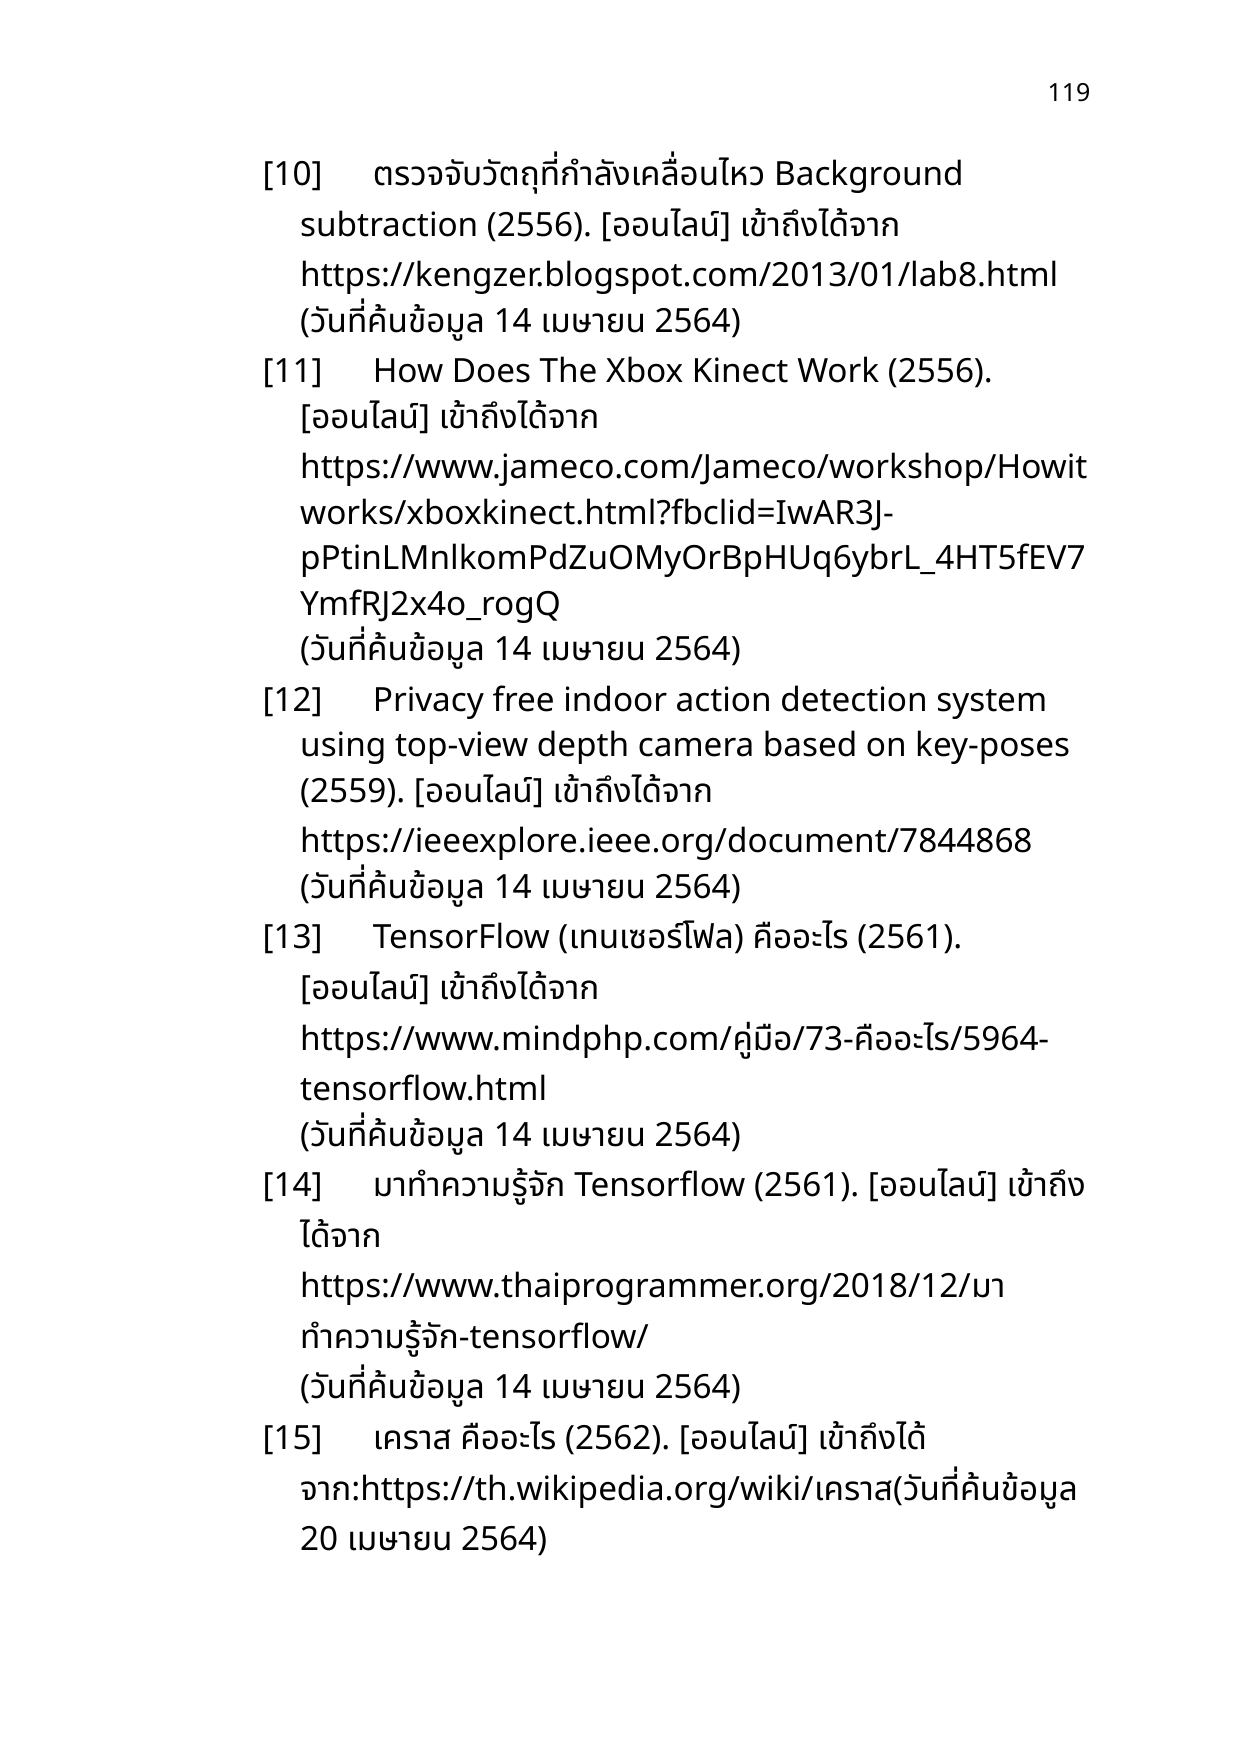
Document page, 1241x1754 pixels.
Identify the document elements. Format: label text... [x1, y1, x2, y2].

text (วันที่ค้นข้อมูล 14 เมษายน 2564) [300, 625, 1090, 676]
text (วันที่ค้นข้อมูล 14 เมษายน 2564) [300, 862, 1090, 913]
text (วันที่ค้นข้อมูล 14 เมษายน 2564) [300, 1363, 1090, 1414]
text (วันที่ค้นข้อมูล 14 เมษายน 2564) [300, 297, 1090, 347]
text (วันที่ค้นข้อมูล 14 เมษายน 2564) [300, 1110, 1090, 1161]
list ตรวจจับวัตถุที่กำลังเคลื่อนไหว Background subtraction (2556). [ออนไลน์] เข้าถึงได้จาก https://kengzer.blogspot.com/2013/01/lab8.html [262, 150, 1090, 297]
list มาทำความรู้จัก Tensorflow (2561). [ออนไลน์] เข้าถึงได้จาก https://www.thaiprogrammer.org/2018/12/มาทำความรู้จัก-tensorflow/ [262, 1161, 1090, 1363]
list Privacy free indoor action detection system using top-view depth camera based on key-poses (2559). [ออนไลน์] เข้าถึงได้จาก https://ieeexplore.ieee.org/document/7844868 [262, 676, 1090, 862]
list TensorFlow (เทนเซอร์โฟล) คืออะไร (2561). [ออนไลน์] เข้าถึงได้จาก https://www.mindphp.com/คู่มือ/73-คืออะไร/5964-tensorflow.html [262, 913, 1090, 1110]
list เคราส คืออะไร (2562). [ออนไลน์] เข้าถึงได้จาก:https://th.wikipedia.org/wiki/เคราส(วันที่ค้นข้อมูล 20 เมษายน 2564) [262, 1414, 1090, 1566]
list How Does The Xbox Kinect Work (2556). [ออนไลน์] เข้าถึงได้จาก https://www.jameco.com/Jameco/workshop/Howitworks/xboxkinect.html?fbclid=IwAR3J-pPtinLMnlkomPdZuOMyOrBpHUq6ybrL_4HT5fEV7YmfRJ2x4o_rogQ [262, 347, 1090, 625]
